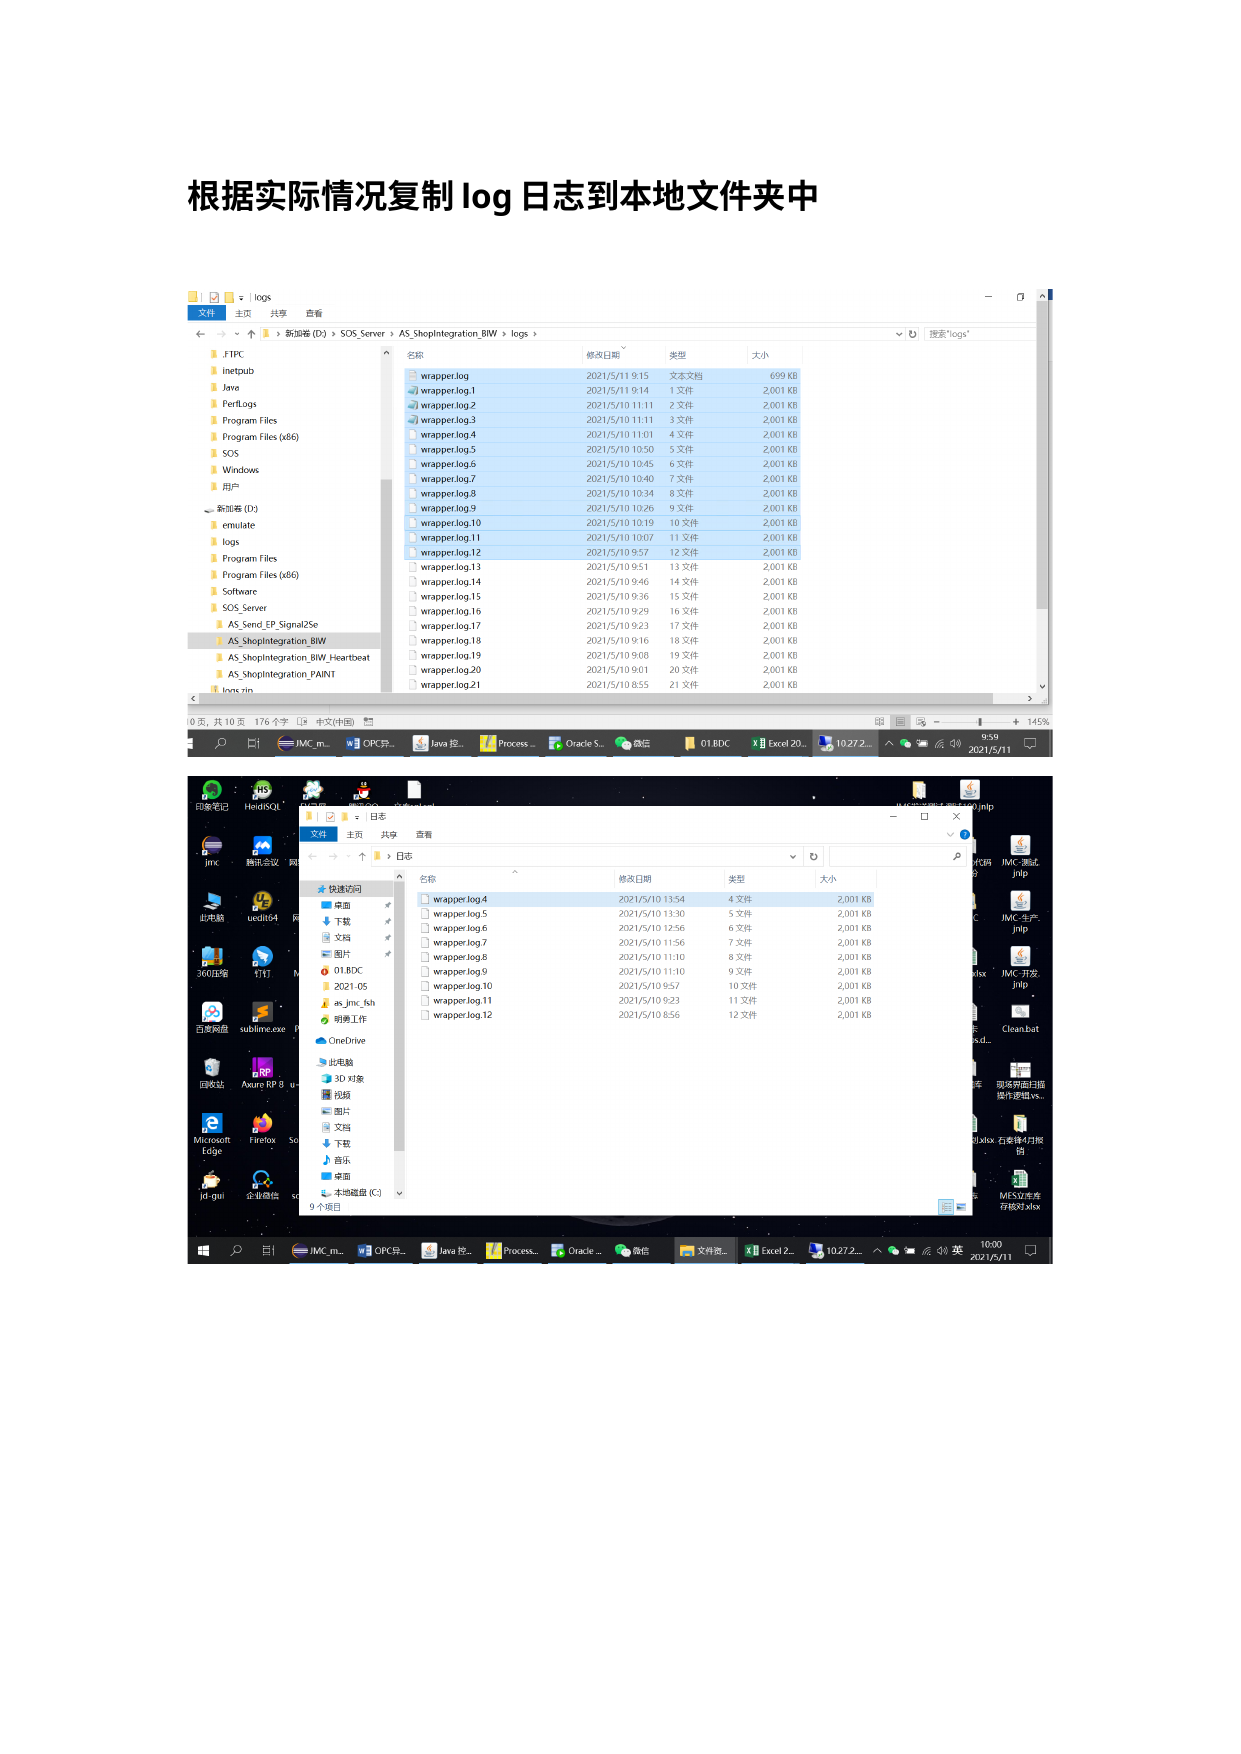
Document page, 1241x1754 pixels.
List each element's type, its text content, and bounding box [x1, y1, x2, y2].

picture [187, 289, 1053, 757]
picture [187, 776, 1053, 1264]
subtitle 根据实际情况复制log日志到本地文件夹中 [187, 162, 1053, 227]
